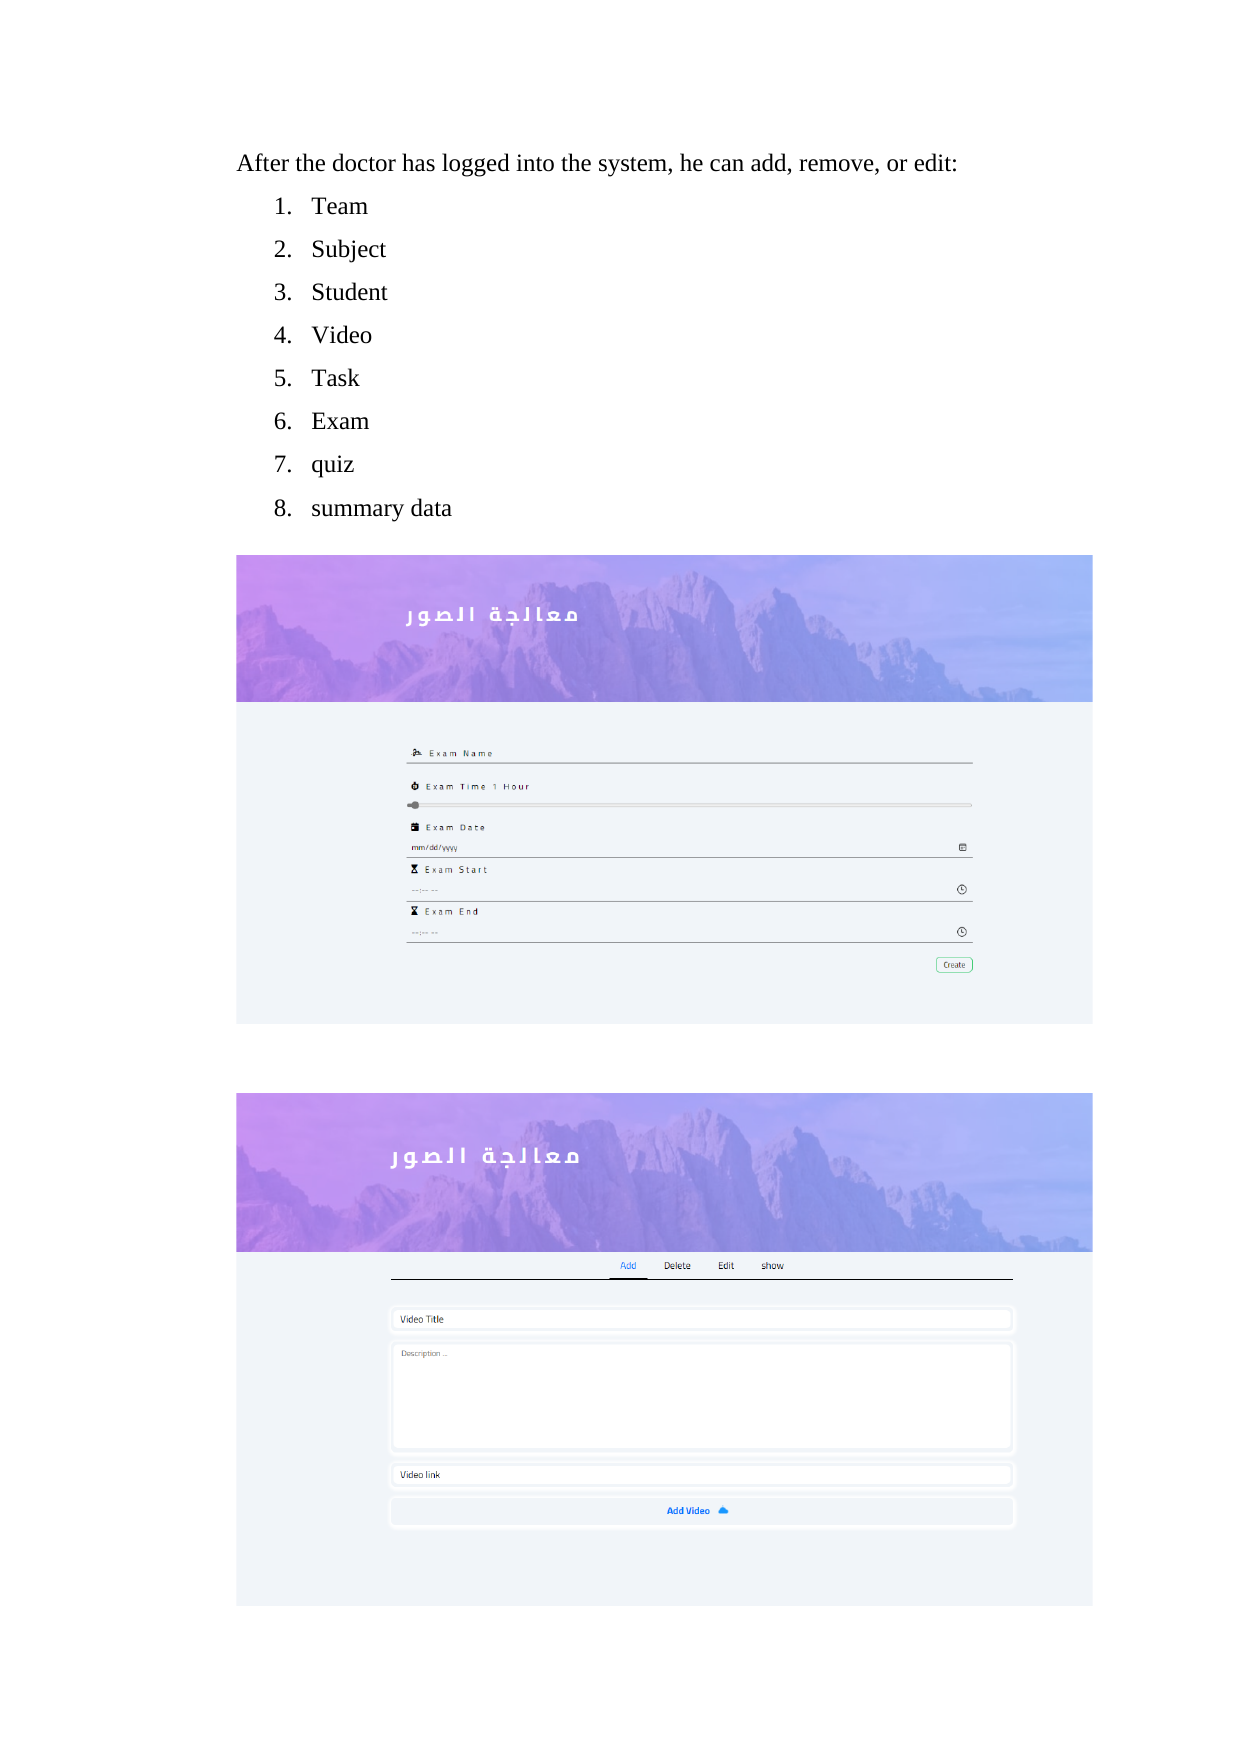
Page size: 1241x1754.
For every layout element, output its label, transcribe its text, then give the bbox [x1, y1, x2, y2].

list Task [274, 363, 1092, 392]
list Team [274, 191, 1092, 219]
list Student [274, 277, 1092, 306]
list Video [274, 320, 1092, 349]
list Subject [274, 234, 1092, 263]
list summary data [274, 493, 1092, 521]
picture [236, 1093, 1093, 1606]
text After the doctor has logged into the system, he can add, remove, or edit: [236, 148, 1092, 176]
list quiz [274, 449, 1092, 478]
list Exam [274, 406, 1092, 435]
picture [236, 555, 1093, 1024]
